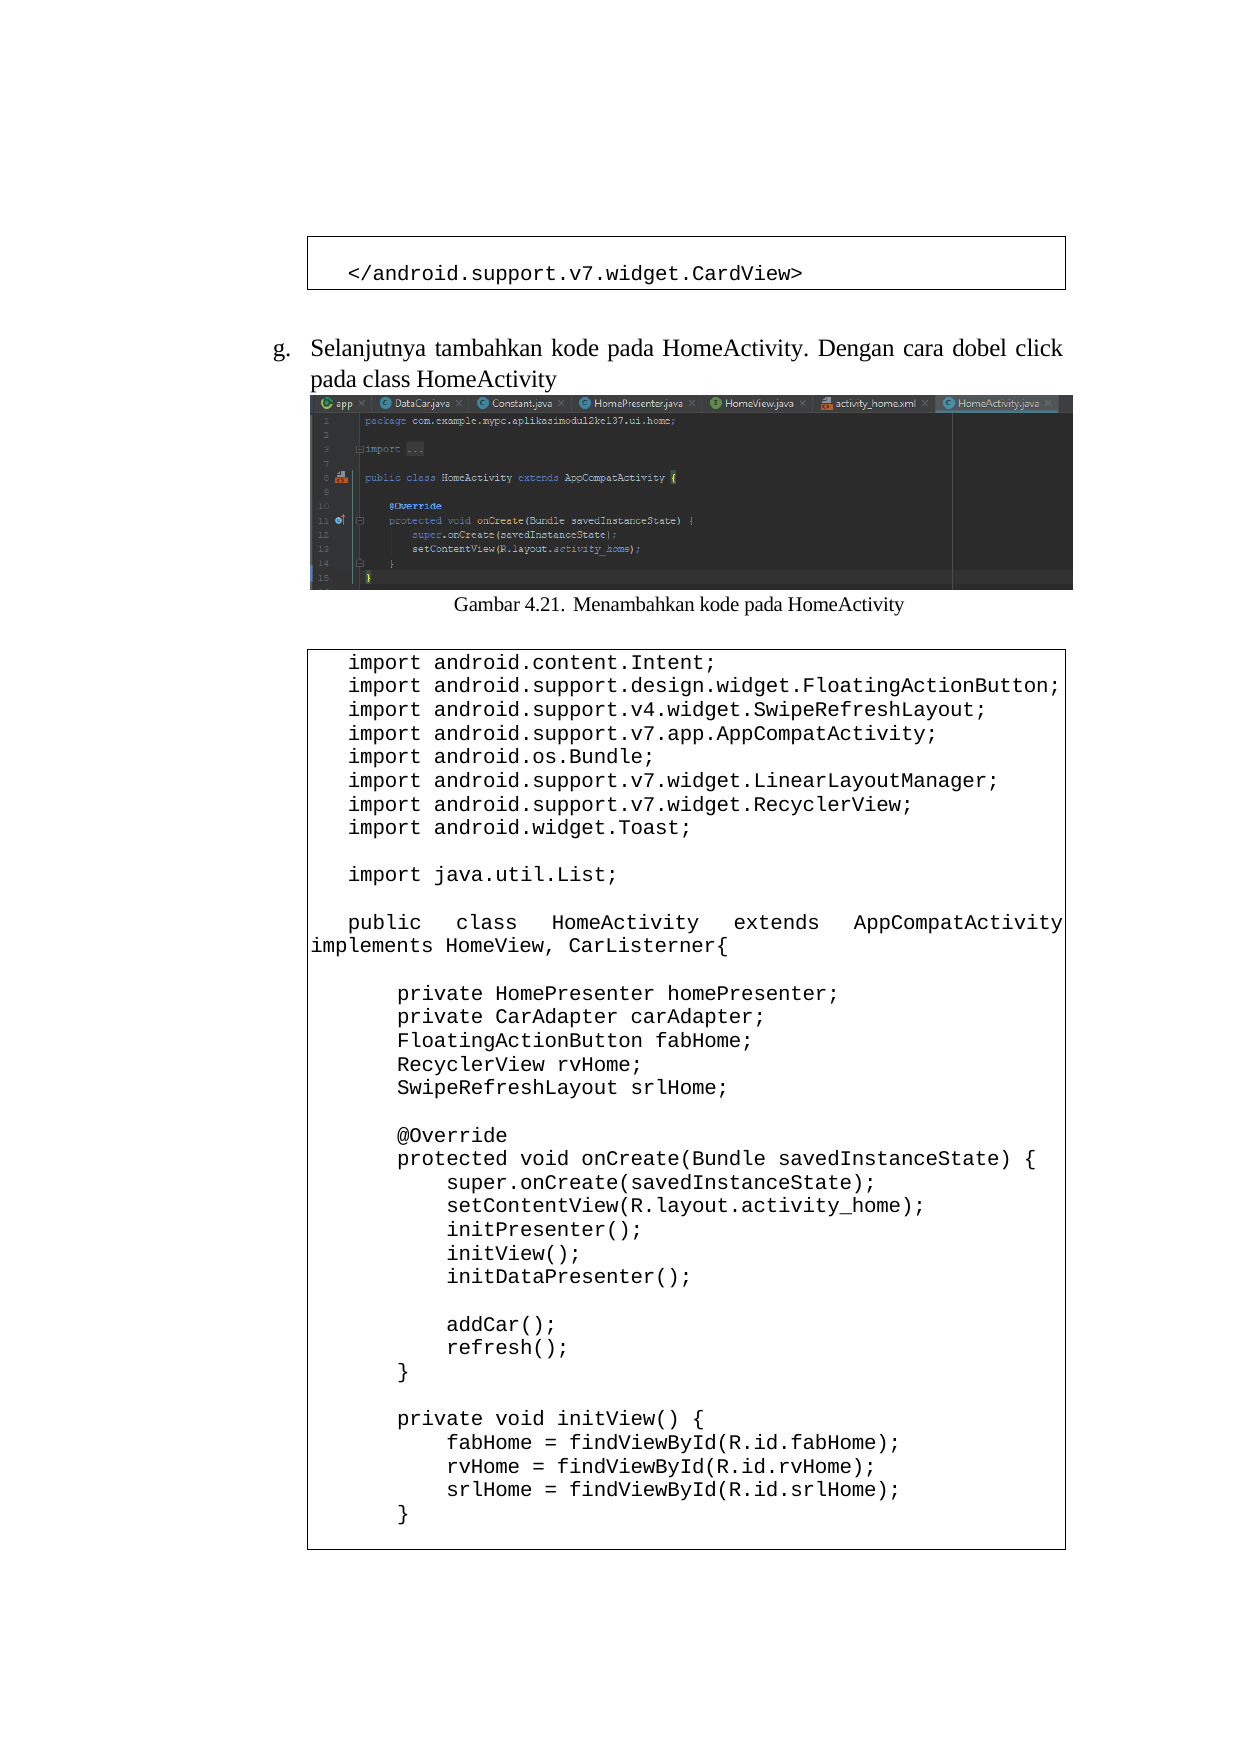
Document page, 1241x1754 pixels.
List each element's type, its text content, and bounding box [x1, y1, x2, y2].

list import android.widget.Toast; [308, 814, 1065, 841]
list setContentView(R.layout.activity_home); [308, 1192, 1065, 1216]
picture [310, 395, 1073, 590]
list super.onCreate(savedInstanceState); [308, 1169, 1065, 1192]
list import java.util.List; [308, 861, 1065, 888]
list private HomePresenter homePresenter; [308, 979, 1065, 1003]
list initPresenter(); [308, 1216, 1065, 1240]
list </android.support.v7.widget.CardView> [308, 260, 1065, 289]
list public class HomeActivity extends AppCompatActivity implements HomeView, CarListerner{ [308, 909, 1065, 959]
list rvHome = findViewById(R.id.rvHome); [308, 1452, 1065, 1476]
list initDataPresenter(); [308, 1263, 1065, 1290]
list private CarAdapter carAdapter; [308, 1003, 1065, 1027]
list } [308, 1358, 1065, 1385]
list SwipeRefreshLayout srlHome; [308, 1074, 1065, 1101]
list srlHome = findViewById(R.id.srlHome); [308, 1476, 1065, 1500]
list import android.support.v7.app.AppCompatActivity; [308, 719, 1065, 743]
list protected void onCreate(Bundle savedInstanceState) { [308, 1145, 1065, 1169]
list fabHome = findViewById(R.id.fabHome); [308, 1429, 1065, 1452]
list import android.support.design.widget.FloatingActionButton; [308, 672, 1065, 696]
list refresh(); [308, 1334, 1065, 1358]
list private void initView() { [308, 1405, 1065, 1429]
list } [308, 1500, 1065, 1527]
list RecyclerView rvHome; [308, 1051, 1065, 1074]
list import android.os.Bundle; [308, 743, 1065, 767]
list Menambahkan kode pada HomeActivity [295, 592, 1063, 616]
list import android.support.v7.widget.LinearLayoutManager; [308, 767, 1065, 790]
list @Override [308, 1121, 1065, 1145]
list import android.content.Intent; [308, 650, 1065, 672]
list addCar(); [308, 1311, 1065, 1334]
list import android.support.v7.widget.RecyclerView; [308, 790, 1065, 814]
list initView(); [308, 1240, 1065, 1263]
list import android.support.v4.widget.SwipeRefreshLayout; [308, 696, 1065, 719]
list FloatingActionButton fabHome; [308, 1027, 1065, 1051]
list Selanjutnya tambahkan kode pada HomeActivity. Dengan cara dobel click pada class HomeActivity [273, 333, 1063, 393]
